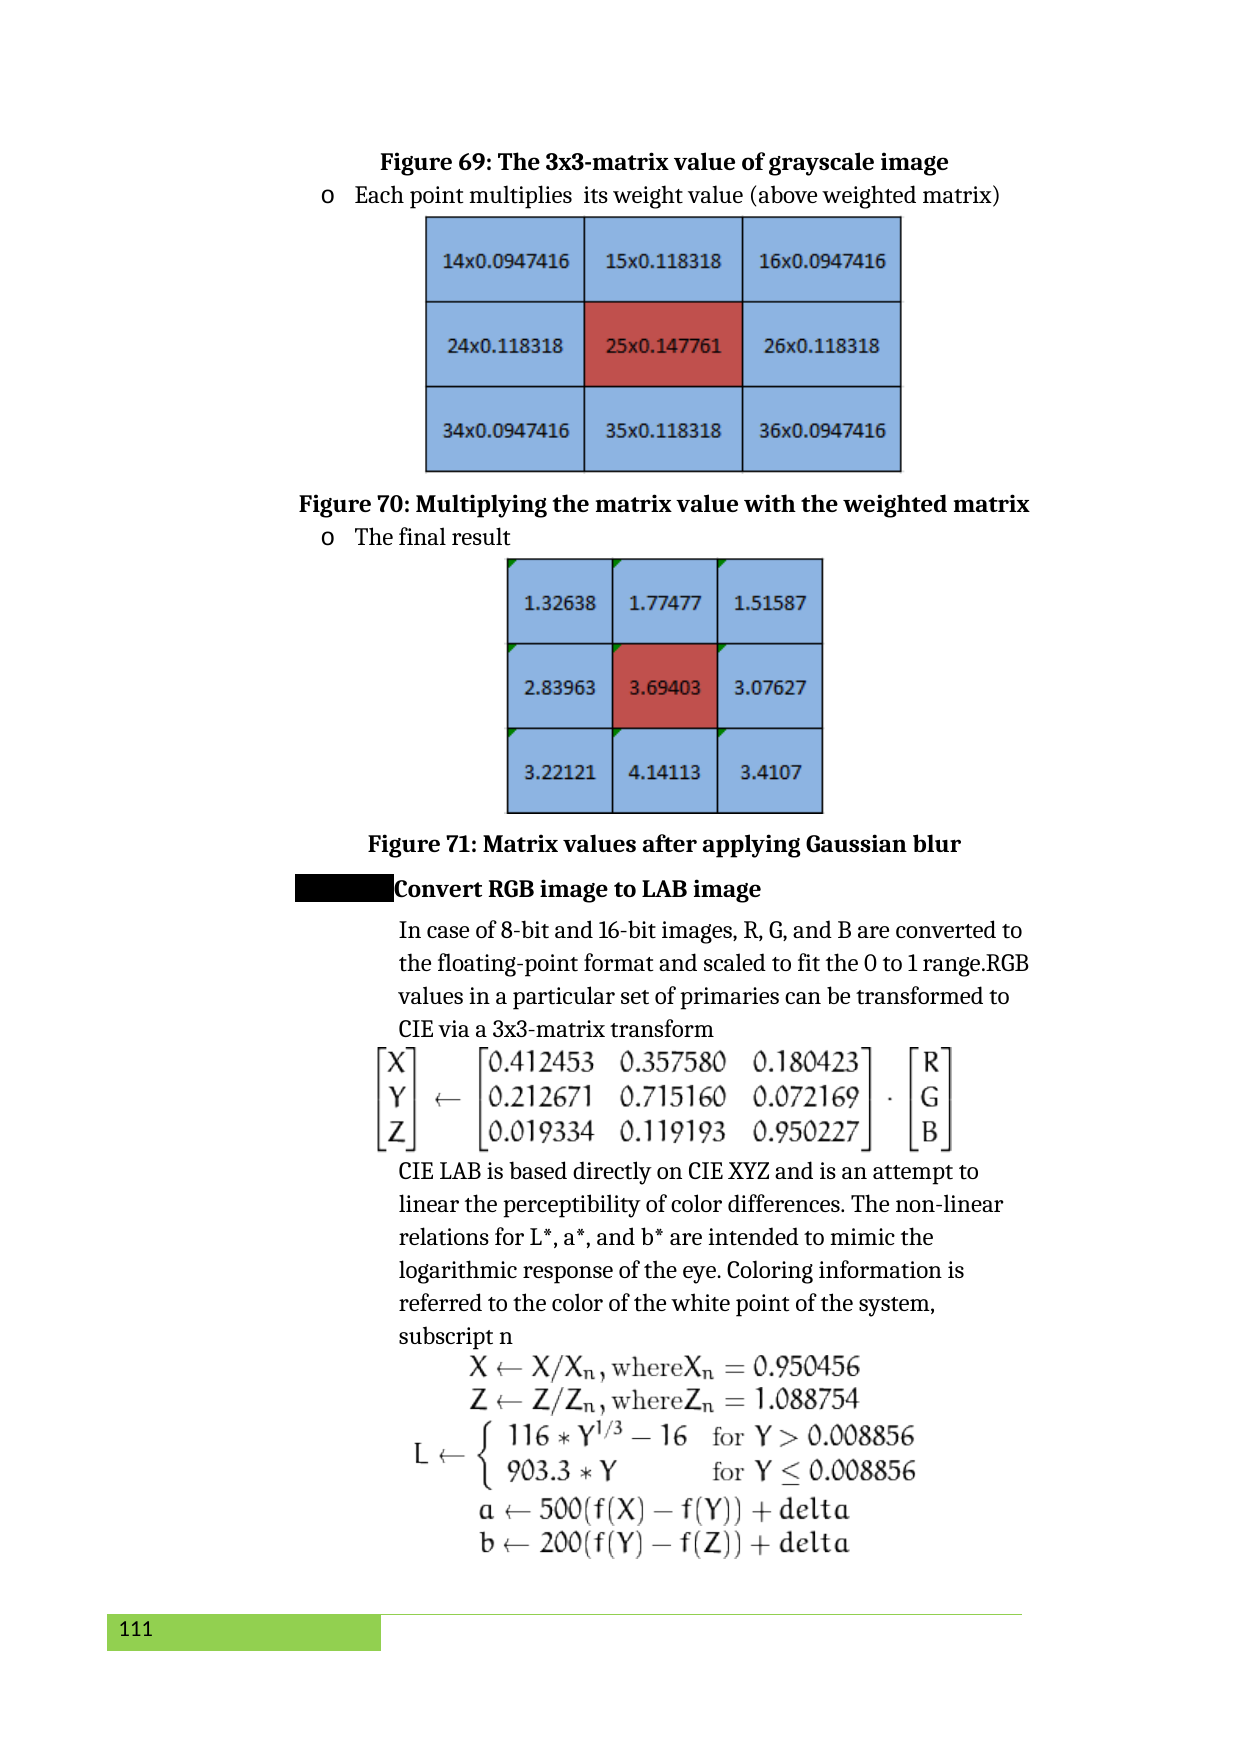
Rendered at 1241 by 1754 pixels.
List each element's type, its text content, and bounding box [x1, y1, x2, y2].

picture [479, 1529, 850, 1559]
picture [469, 1355, 860, 1383]
picture [413, 1419, 916, 1492]
subtitle Convert RGB image to LAB image [295, 874, 1033, 903]
text Figure 69: The 3x3-matrix value of grayscale image [295, 148, 1033, 176]
list The final result [320, 523, 1033, 553]
picture [469, 1387, 860, 1416]
picture [424, 215, 905, 474]
picture [376, 1047, 952, 1153]
list Each point multiplies its weight value (above weighted matrix) [320, 181, 1033, 211]
picture [504, 557, 825, 814]
picture [479, 1495, 850, 1526]
text In case of 8-bit and 16-bit images, R, G, and B are converted to the floating-point format and scaled to fit the 0 to 1 range.RGB values in a particular set of primaries can be transformed to CIE via a 3x3-matrix transform [399, 916, 1033, 1044]
text Figure 70: Multiplying the matrix value with the weighted matrix [295, 490, 1033, 518]
text Figure 71: Matrix values after applying Gaussian blur [295, 830, 1033, 859]
text CIE LAB is based directly on CIE XYZ and is an attempt to linear the perceptibility of color differences. The non-linear relations for L*, a*, and b* are intended to mimic the logarithmic response of the eye. Coloring information is referred to the color of the white point of the system, subscript n [399, 1157, 1033, 1351]
